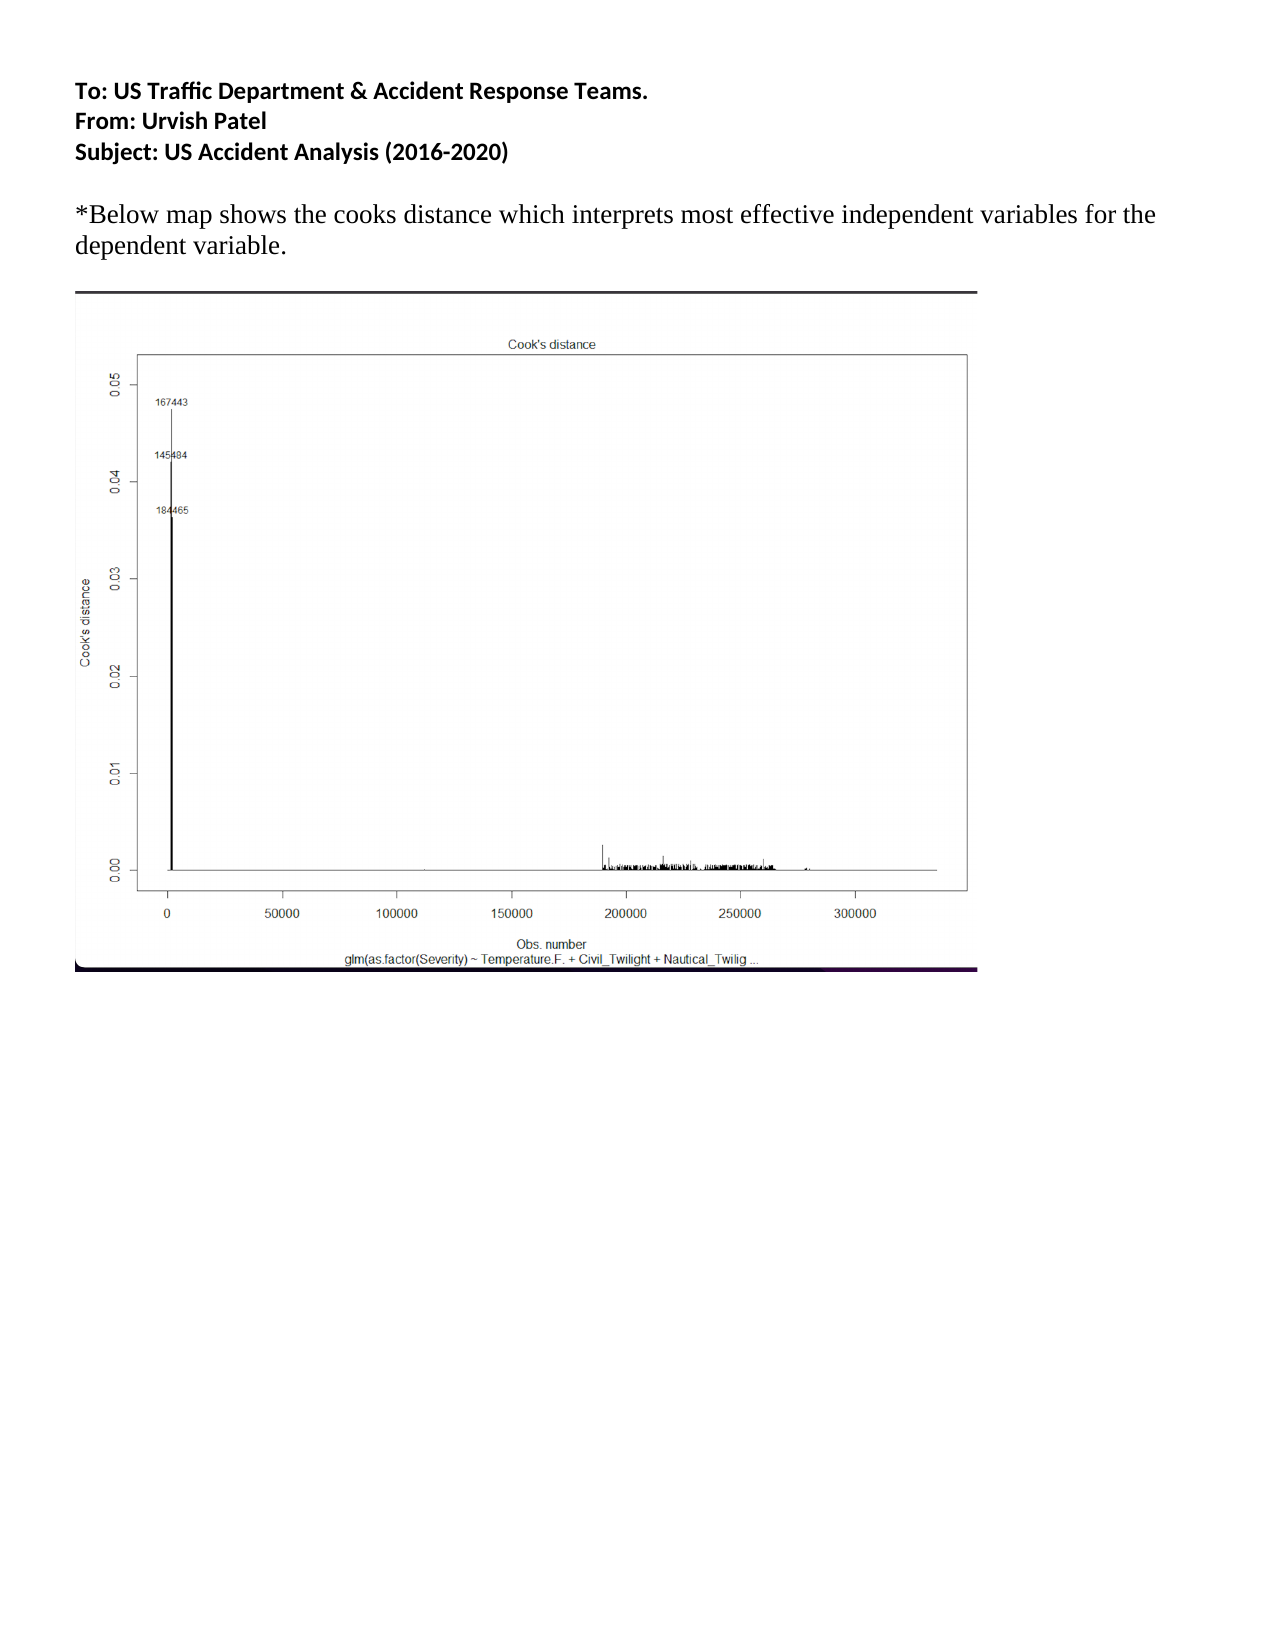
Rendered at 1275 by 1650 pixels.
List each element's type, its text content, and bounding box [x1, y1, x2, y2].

picture [75, 291, 978, 972]
text *Below map shows the cooks distance which interprets most effective independent variables for the dependent variable. [75, 198, 1200, 260]
